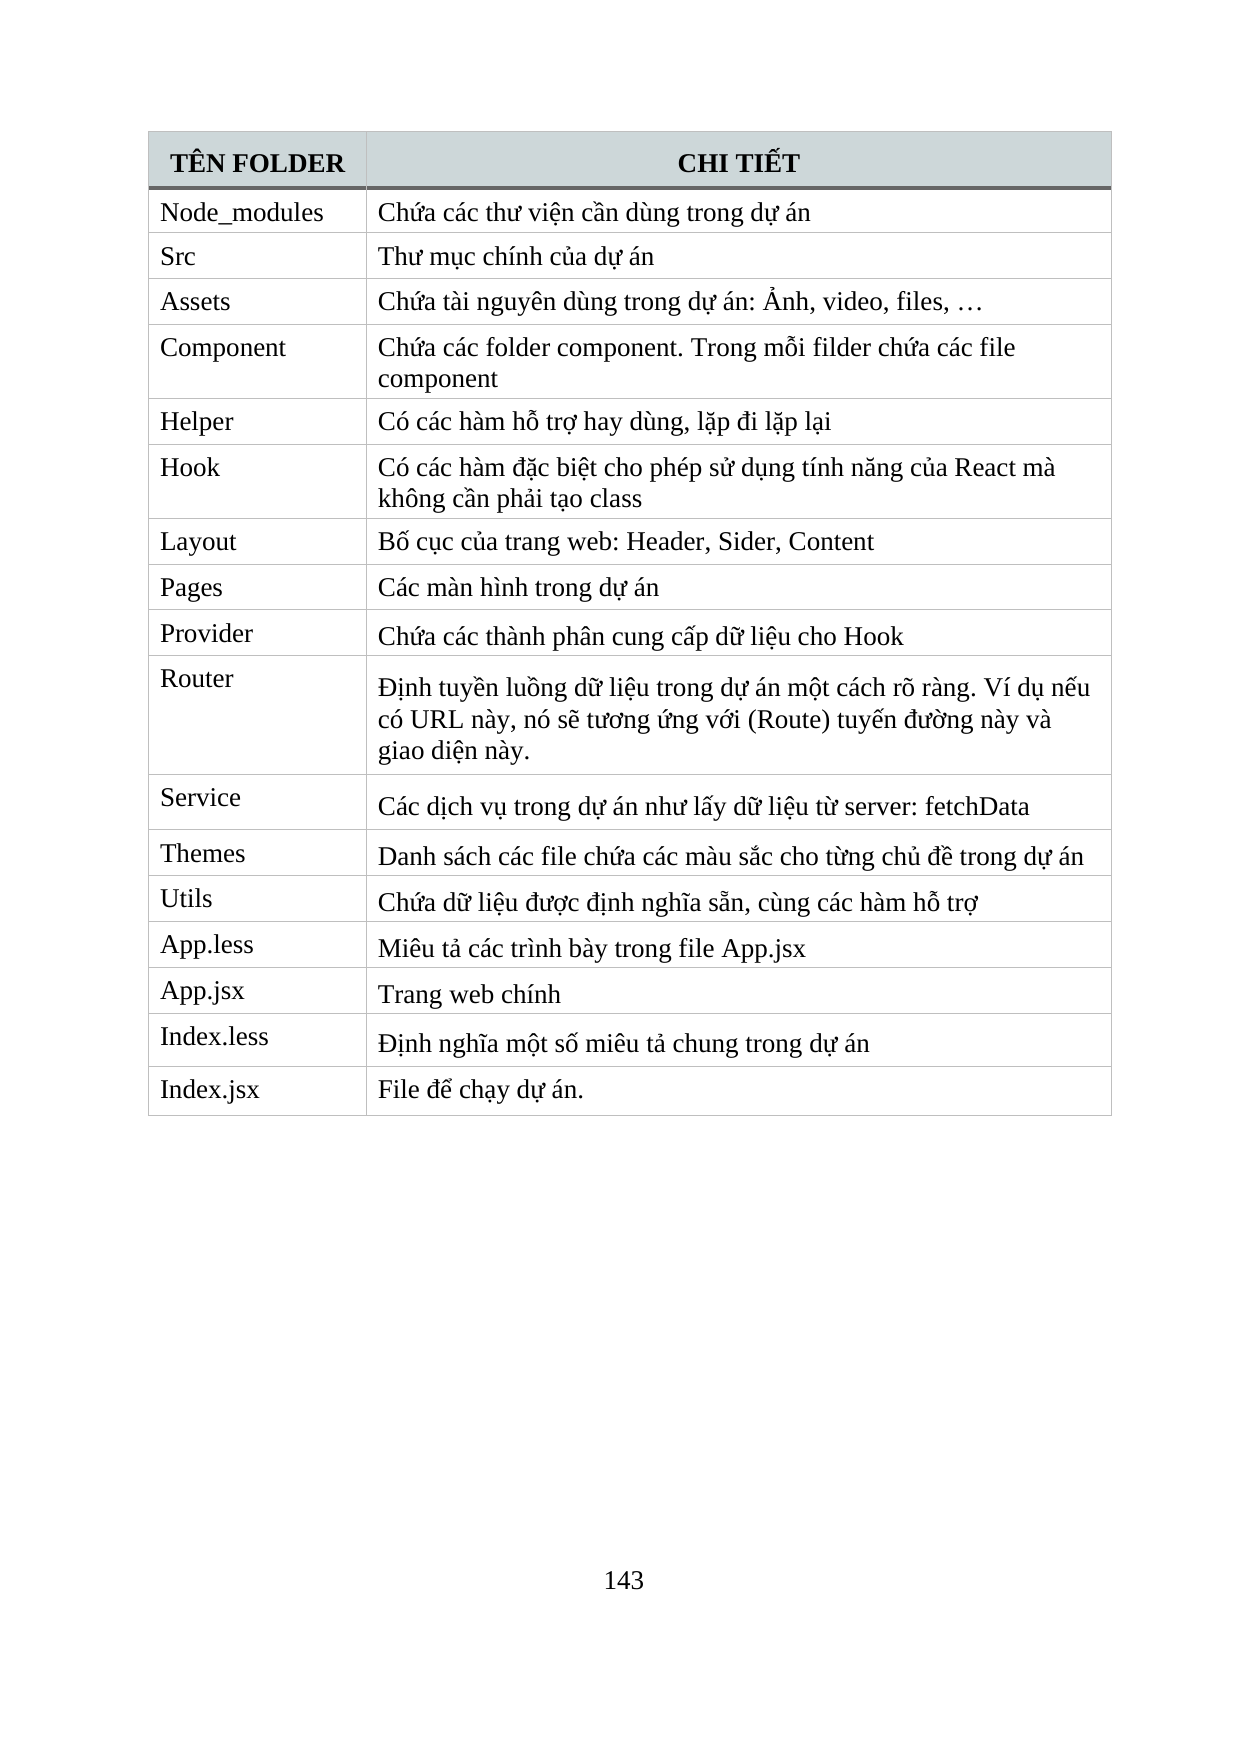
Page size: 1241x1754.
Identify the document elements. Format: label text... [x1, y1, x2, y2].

table_cell Chứa các thành phân cung cấp dữ liệu cho Hook [367, 610, 1111, 655]
table_cell Danh sách các file chứa các màu sắc cho từng chủ đề trong dự án [367, 830, 1111, 875]
table_cell Layout [149, 519, 366, 563]
table_cell Các màn hình trong dự án [367, 565, 1111, 609]
table_cell Utils [149, 876, 366, 921]
table_cell Chứa các folder component. Trong mỗi filder chứa các file component [367, 325, 1111, 398]
table_cell Service [149, 775, 366, 829]
table_cell Index.less [149, 1014, 366, 1066]
table_cell Src [149, 233, 366, 278]
table_cell Trang web chính [367, 968, 1111, 1013]
table_cell Hook [149, 445, 366, 518]
table_cell Themes [149, 830, 366, 875]
table_header CHI TIẾT [367, 132, 1111, 186]
table_cell Có các hàm đặc biệt cho phép sử dụng tính năng của React mà không cần phải tạo class [367, 445, 1111, 518]
table_cell Định nghĩa một số miêu tả chung trong dự án [367, 1014, 1111, 1066]
table_cell Có các hàm hỗ trợ hay dùng, lặp đi lặp lại [367, 399, 1111, 444]
table_cell Thư mục chính của dự án [367, 233, 1111, 278]
table_cell Component [149, 325, 366, 398]
table_cell App.jsx [149, 968, 366, 1013]
table_cell Router [149, 656, 366, 774]
table_header TÊN FOLDER [149, 132, 366, 186]
table_cell Pages [149, 565, 366, 609]
table_cell Chứa dữ liệu được định nghĩa sẵn, cùng các hàm hỗ trợ [367, 876, 1111, 921]
table_cell Miêu tả các trình bày trong file App.jsx [367, 922, 1111, 967]
table_cell Index.jsx [149, 1067, 366, 1115]
table_cell Assets [149, 279, 366, 324]
table_cell Chứa các thư viện cần dùng trong dự án [367, 190, 1111, 232]
table_cell Provider [149, 610, 366, 655]
table_cell File để chạy dự án. [367, 1067, 1111, 1115]
table_cell Helper [149, 399, 366, 444]
table_cell App.less [149, 922, 366, 967]
table_cell Bố cục của trang web: Header, Sider, Content [367, 519, 1111, 563]
table_cell Các dịch vụ trong dự án như lấy dữ liệu từ server: fetchData [367, 775, 1111, 829]
table_cell Định tuyền luồng dữ liệu trong dự án một cách rõ ràng. Ví dụ nếu có URL này, nó sẽ tương ứng với (Route) tuyến đường này và giao diện này. [367, 656, 1111, 774]
table_cell Node_modules [149, 190, 366, 232]
table_cell Chứa tài nguyên dùng trong dự án: Ảnh, video, files, … [367, 279, 1111, 324]
